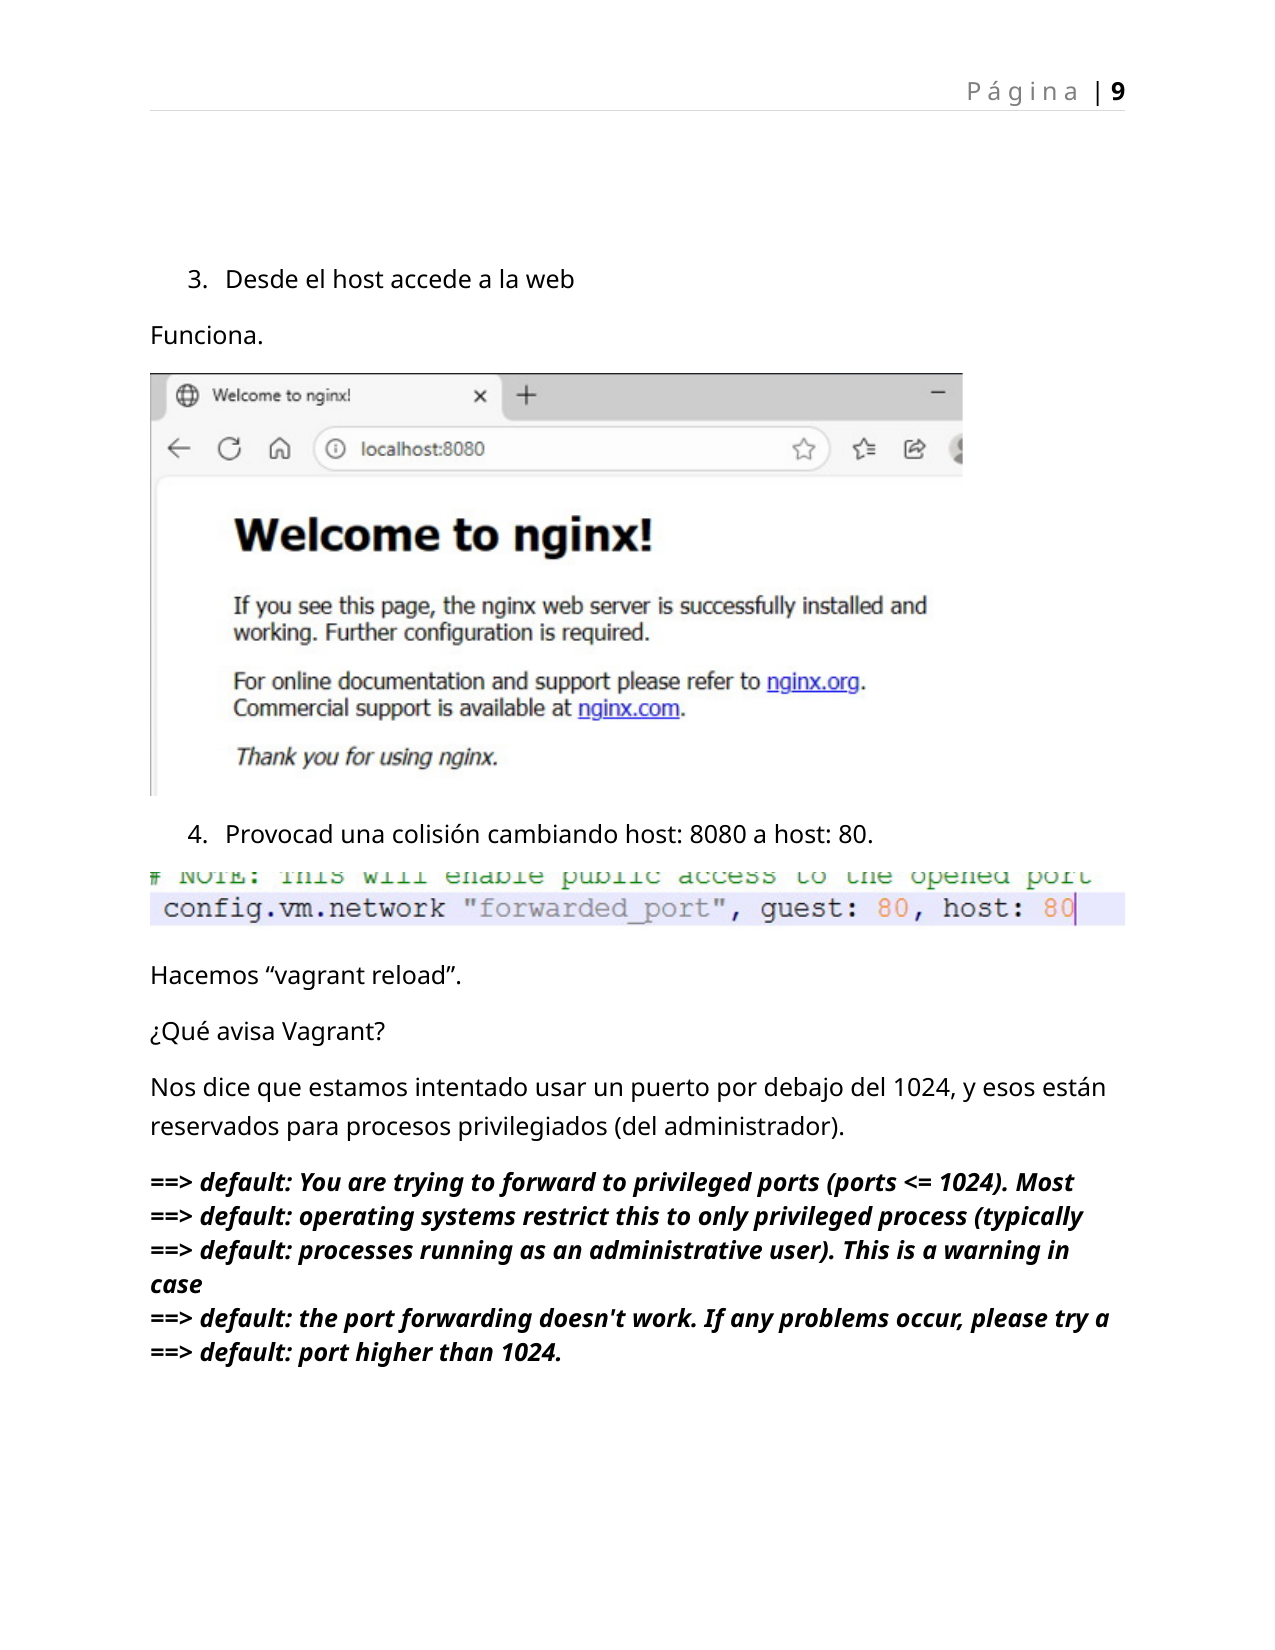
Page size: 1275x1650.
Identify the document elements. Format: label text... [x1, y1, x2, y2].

text ==> default: You are trying to forward to privileged ports (ports <= 1024). Most [150, 1164, 1125, 1198]
text ==> default: processes running as an administrative user). This is a warning in case [150, 1232, 1125, 1300]
text ¿Qué avisa Vagrant? [150, 1013, 1125, 1047]
picture [150, 872, 1125, 953]
list Provocad una colisión cambiando host: 8080 a host: 80. [187, 817, 1125, 851]
text ==> default: the port forwarding doesn't work. If any problems occur, please try a [150, 1300, 1125, 1334]
picture [150, 373, 963, 796]
text Nos dice que estamos intentado usar un puerto por debajo del 1024, y esos están reservados para procesos privilegiados (del administrador). [150, 1069, 1125, 1142]
text Funciona. [150, 317, 1125, 352]
text ==> default: port higher than 1024. [150, 1334, 1125, 1368]
text Hacemos “vagrant reload”. [150, 953, 1125, 992]
text ==> default: operating systems restrict this to only privileged process (typically [150, 1198, 1125, 1232]
list Desde el host accede a la web [187, 262, 1125, 296]
